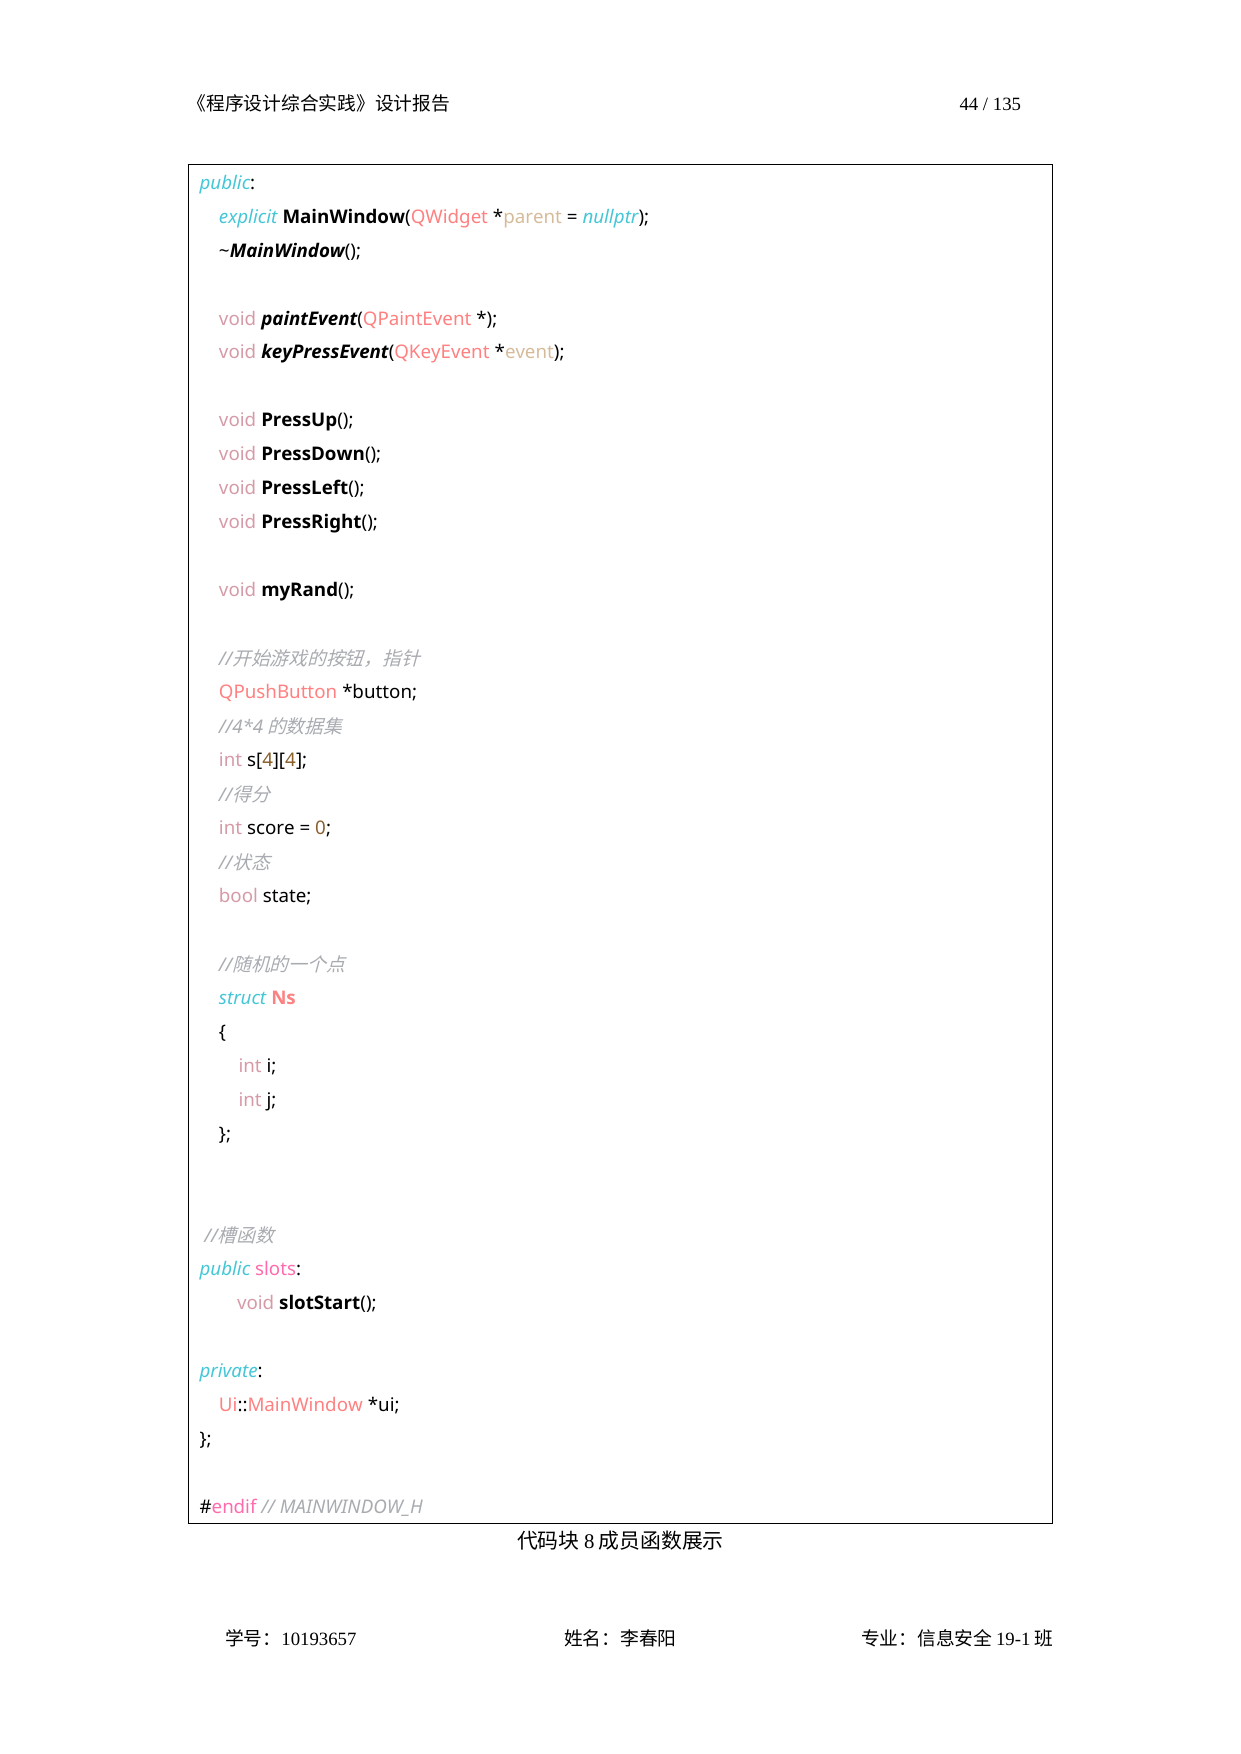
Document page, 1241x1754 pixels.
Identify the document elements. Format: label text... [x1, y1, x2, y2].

text 代码块 8成员函数展示 [187, 1524, 1053, 1554]
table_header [189, 165, 1052, 1523]
